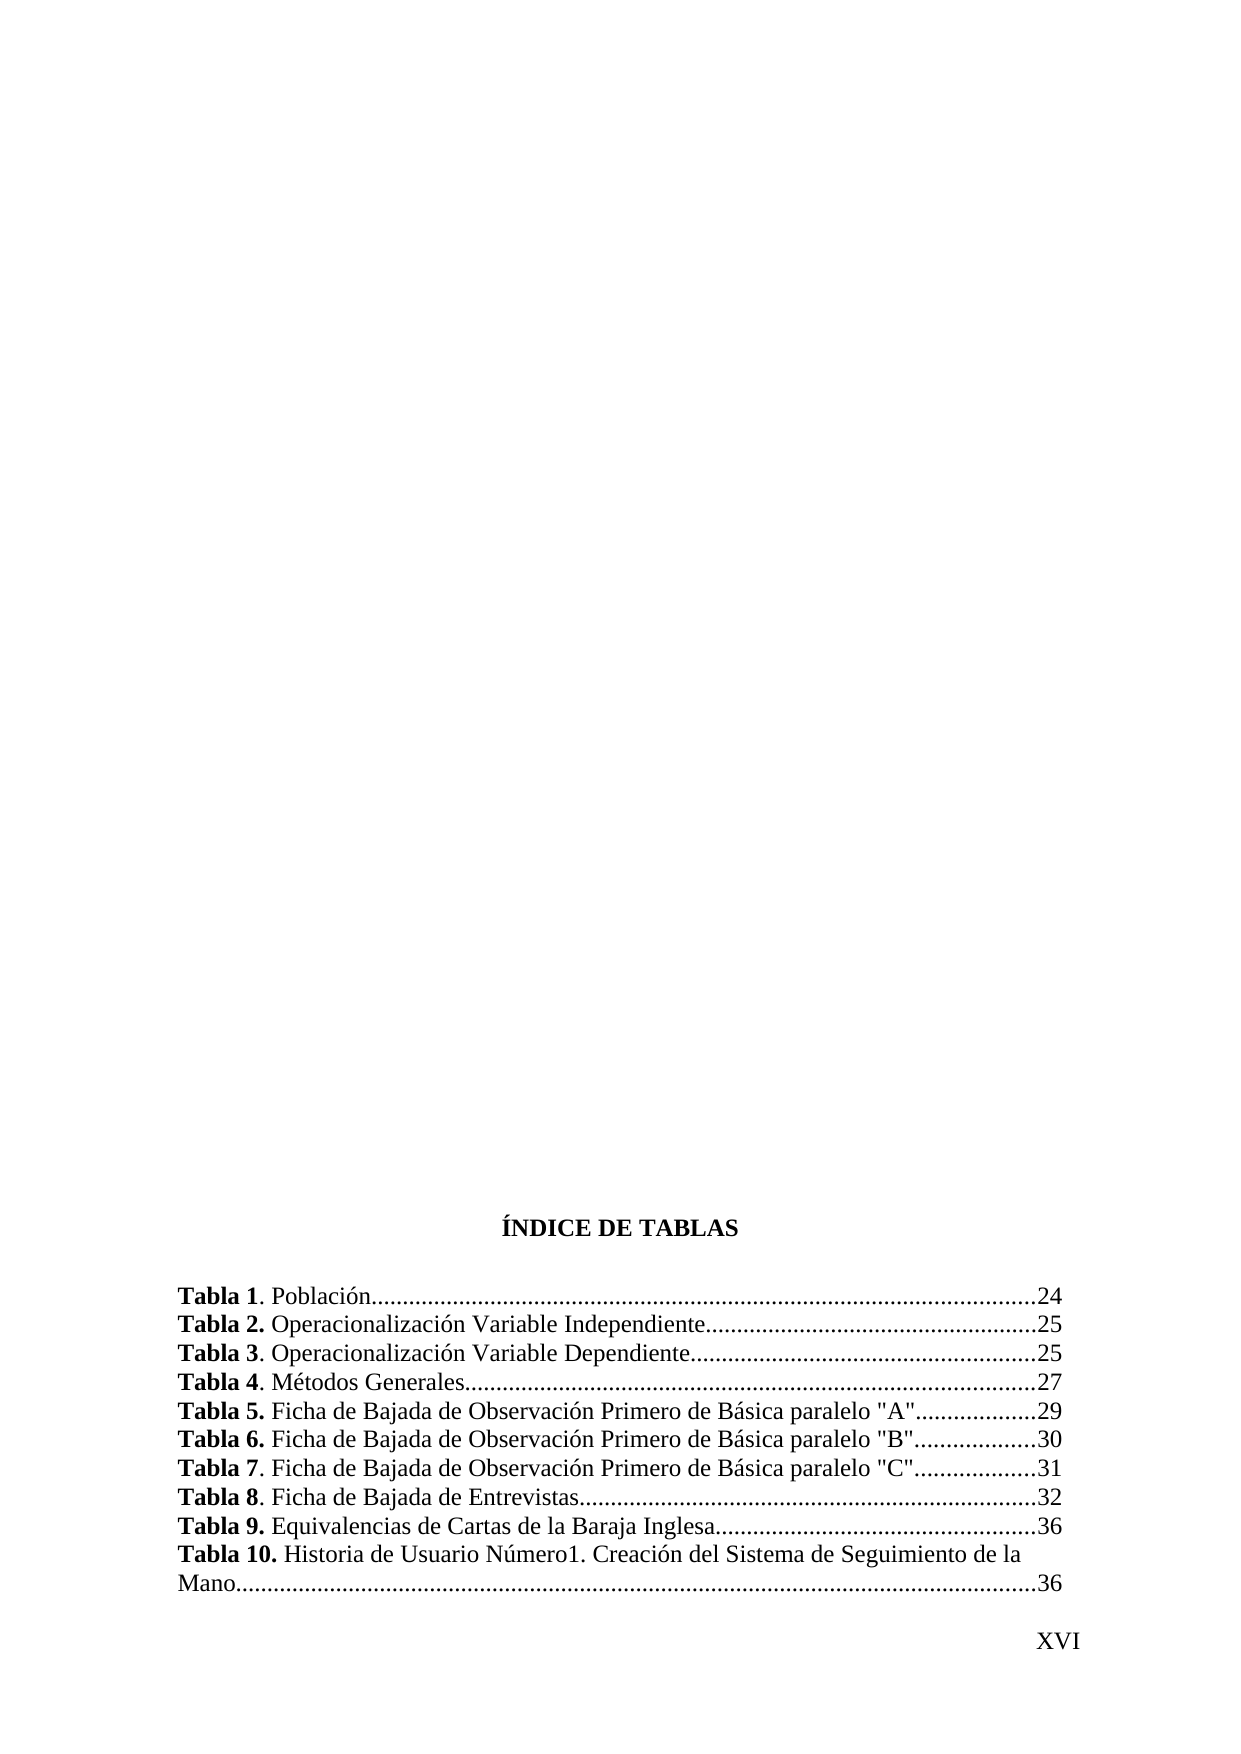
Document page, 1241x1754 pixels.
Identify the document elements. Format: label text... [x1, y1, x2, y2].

text Tabla 8. Ficha de Bajada de Entrevistas 32 [177, 1482, 1063, 1511]
text Tabla 9. Equivalencias de Cartas de la Baraja Inglesa 36 [177, 1511, 1063, 1539]
subtitle ÍNDICE DE TABLAS [177, 1213, 1063, 1241]
text Tabla 7. Ficha de Bajada de Observación Primero de Básica paralelo "C" 31 [177, 1453, 1063, 1482]
text Tabla 1. Población 24 [177, 1281, 1063, 1309]
text Tabla 6. Ficha de Bajada de Observación Primero de Básica paralelo "B" 30 [177, 1424, 1063, 1453]
text Tabla 3. Operacionalización Variable Dependiente 25 [177, 1338, 1063, 1367]
text Tabla 10. Historia de Usuario Número1. Creación del Sistema de Seguimiento de la Mano 36 [177, 1539, 1063, 1597]
text Tabla 4. Métodos Generales 27 [177, 1367, 1063, 1396]
text Tabla 5. Ficha de Bajada de Observación Primero de Básica paralelo "A" 29 [177, 1396, 1063, 1424]
text Tabla 2. Operacionalización Variable Independiente 25 [177, 1309, 1063, 1338]
